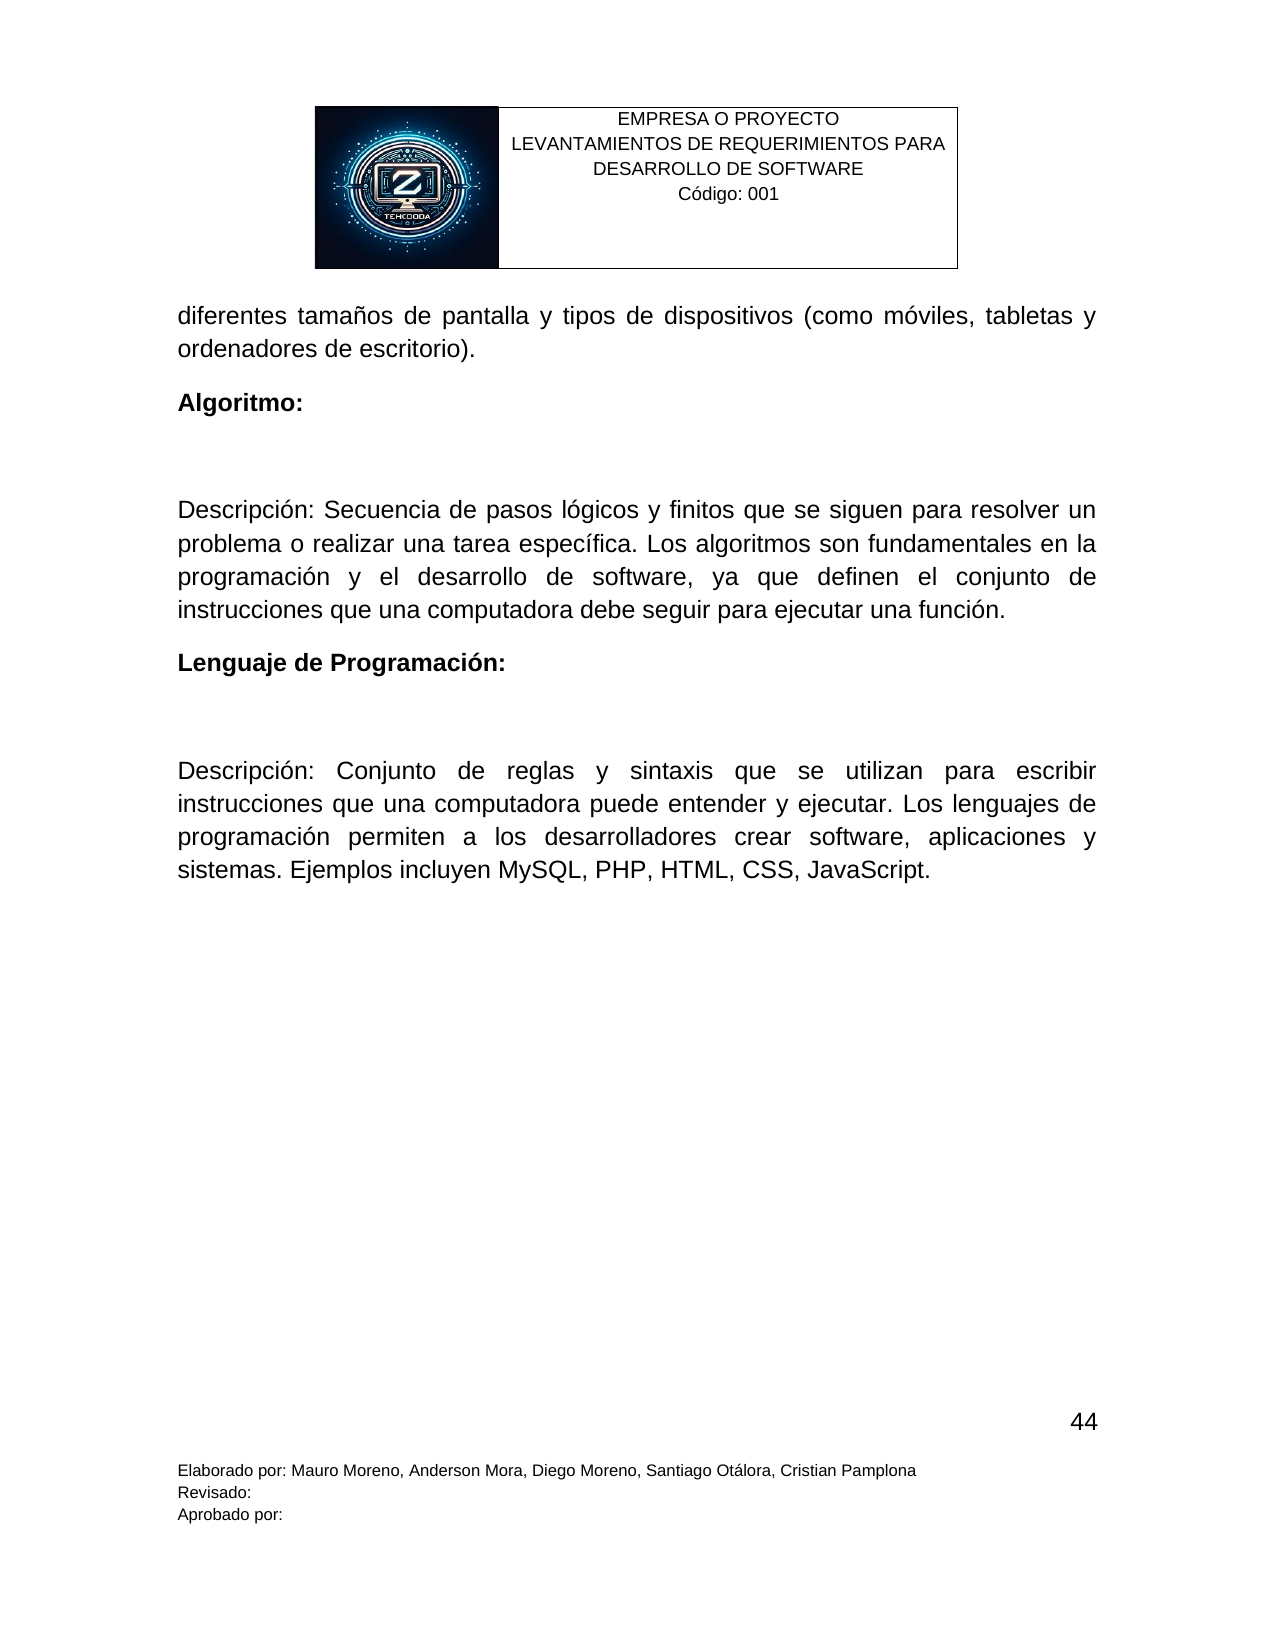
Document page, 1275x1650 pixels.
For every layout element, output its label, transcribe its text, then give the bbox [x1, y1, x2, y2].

text Algoritmo: [177, 388, 1098, 417]
text Descripción: Secuencia de pasos lógicos y finitos que se siguen para resolver un problema o realizar una tarea específica. Los algoritmos son fundamentales en la programación y el desarrollo de software, ya que definen el conjunto de instrucciones que una computadora debe seguir para ejecutar una función. [177, 496, 1098, 623]
text Lenguaje de Programación: [177, 648, 1098, 677]
picture [318, 108, 498, 268]
text Descripción: Conjunto de reglas y sintaxis que se utilizan para escribir instrucciones que una computadora puede entender y ejecutar. Los lenguajes de programación permiten a los desarrolladores crear software, aplicaciones y sistemas. Ejemplos incluyen MySQL, PHP, HTML, CSS, JavaScript. [177, 756, 1098, 884]
